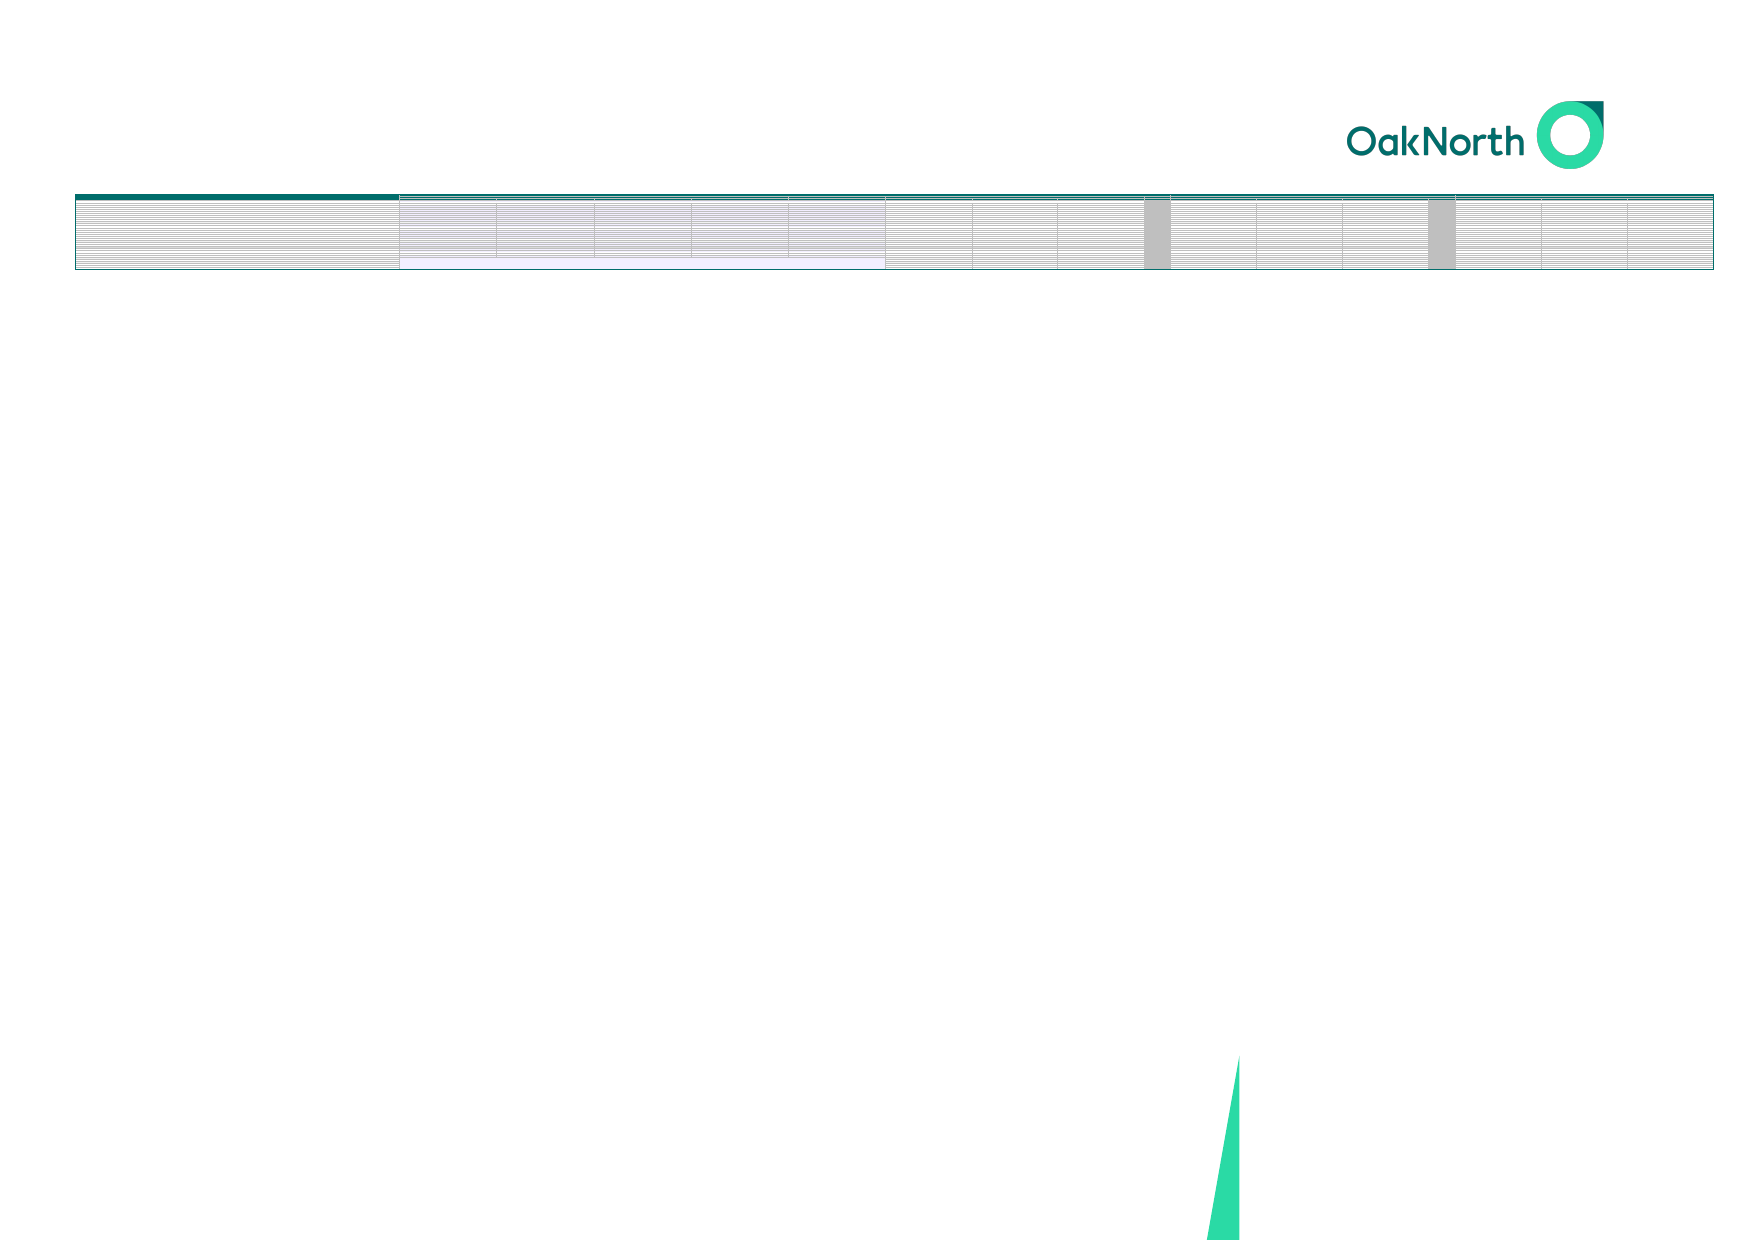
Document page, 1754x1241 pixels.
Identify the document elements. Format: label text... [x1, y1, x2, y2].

table_cell [1429, 201, 1455, 269]
table_cell [1145, 201, 1170, 269]
picture [1320, 89, 1604, 180]
